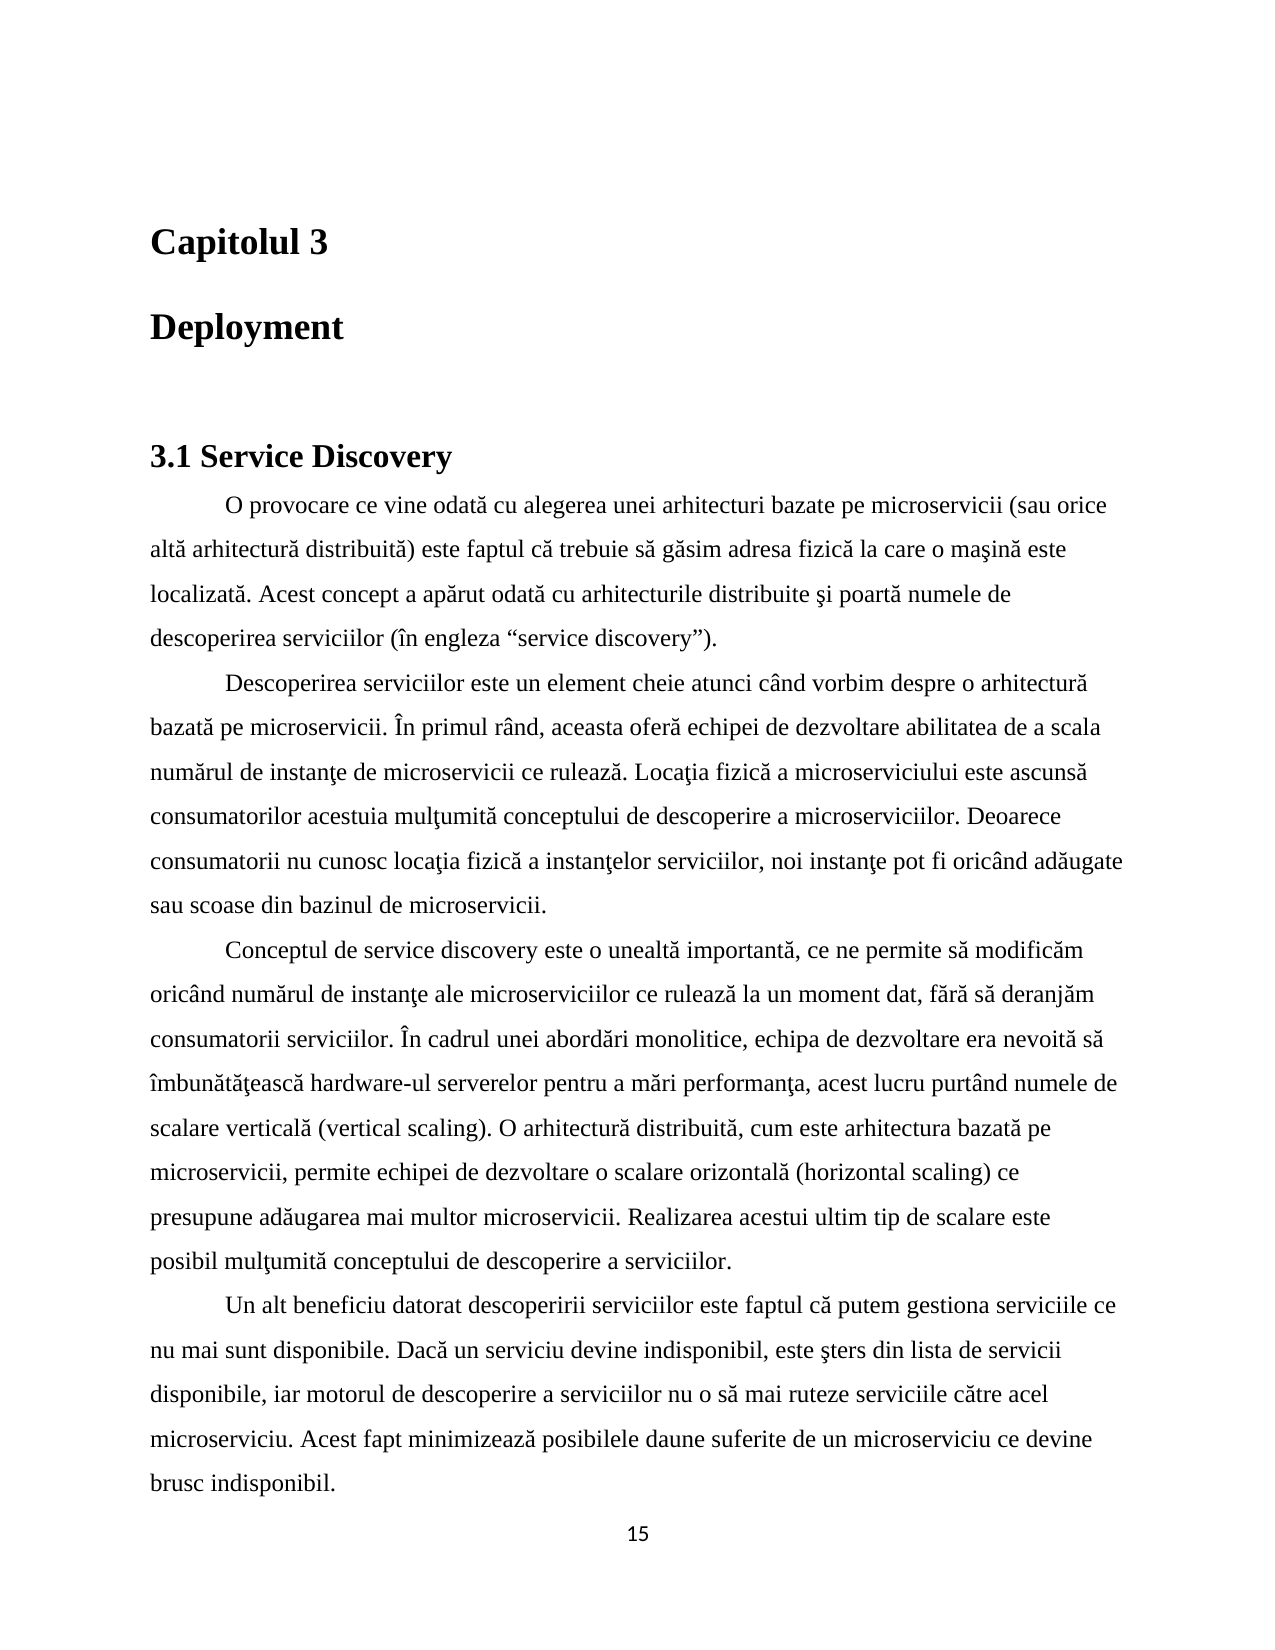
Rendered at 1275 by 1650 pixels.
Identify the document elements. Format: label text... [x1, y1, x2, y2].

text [150, 436, 1125, 1497]
subtitle Deployment [150, 304, 1125, 347]
text Capitolul 3 [150, 220, 1125, 263]
